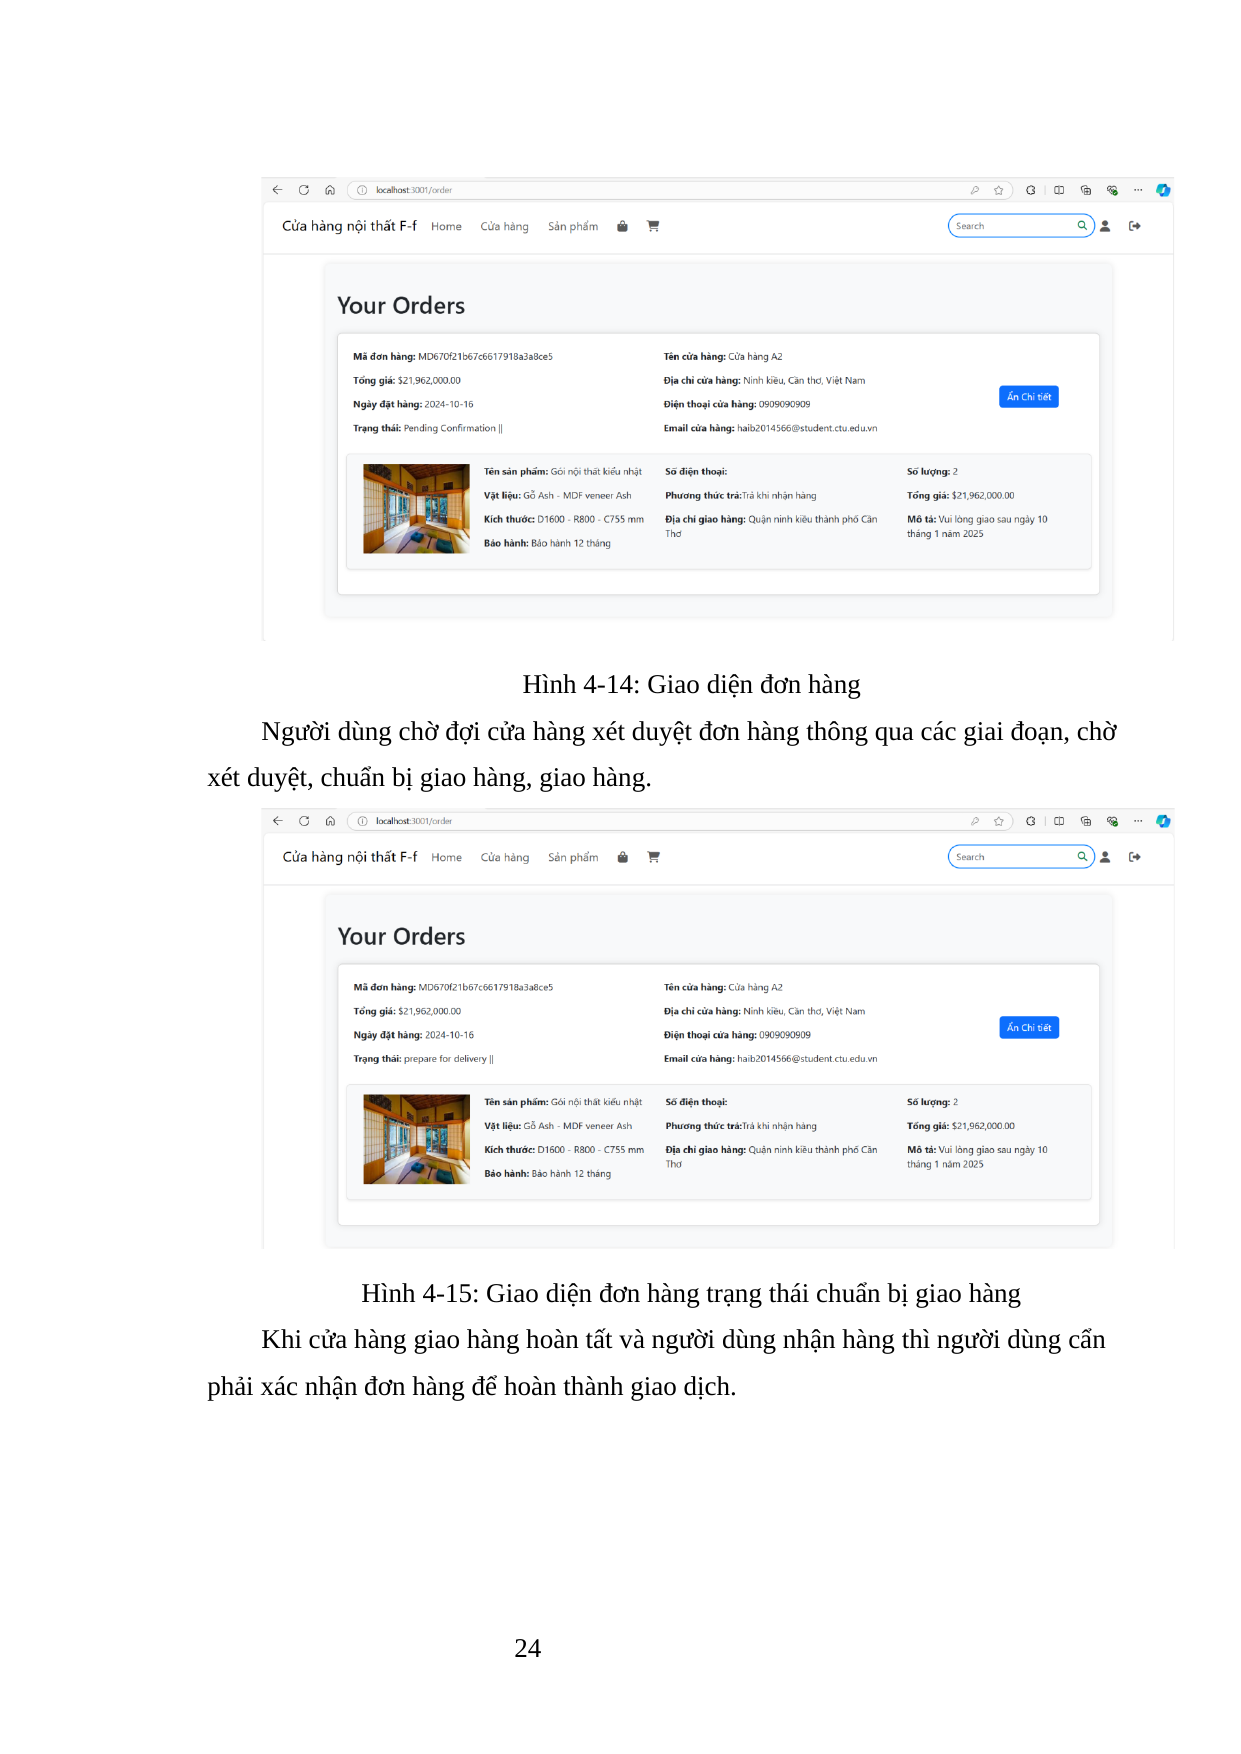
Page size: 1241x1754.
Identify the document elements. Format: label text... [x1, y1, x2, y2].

text Người dùng chờ đợi cửa hàng xét duyệt đơn hàng thông qua các giai đoạn, chờ xét duyệt, chuẩn bị giao hàng, giao hàng. [207, 715, 1122, 793]
text Khi cửa hàng giao hàng hoàn tất và người dùng nhận hàng thì người dùng cẩn phải xác nhận đơn hàng để hoàn thành giao dịch. [207, 1323, 1122, 1401]
picture [261, 808, 1175, 1249]
picture [261, 177, 1175, 641]
